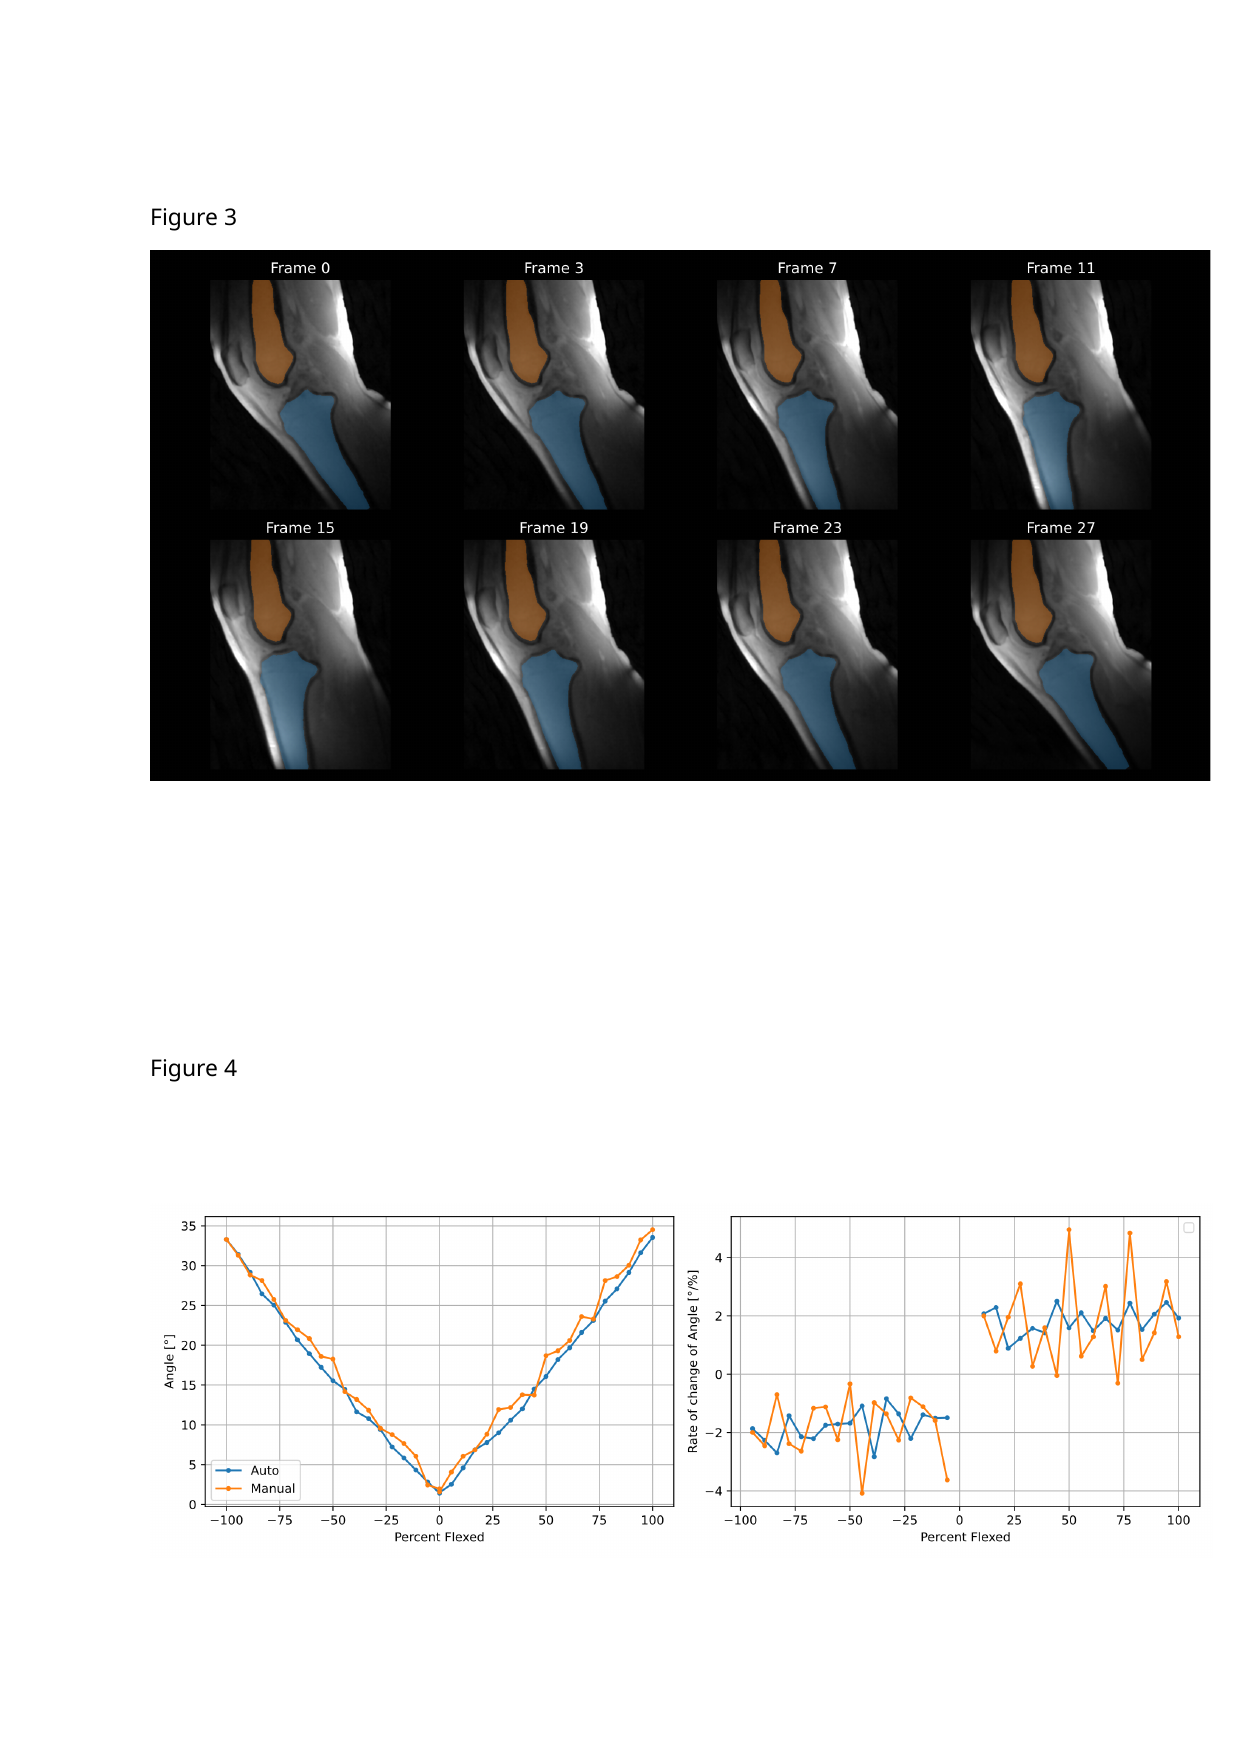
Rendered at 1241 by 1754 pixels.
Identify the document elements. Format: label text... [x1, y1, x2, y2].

picture [150, 1203, 1213, 1558]
picture [150, 250, 1211, 781]
text Figure 3 [150, 200, 1090, 232]
text Figure 4 [150, 1052, 1090, 1083]
